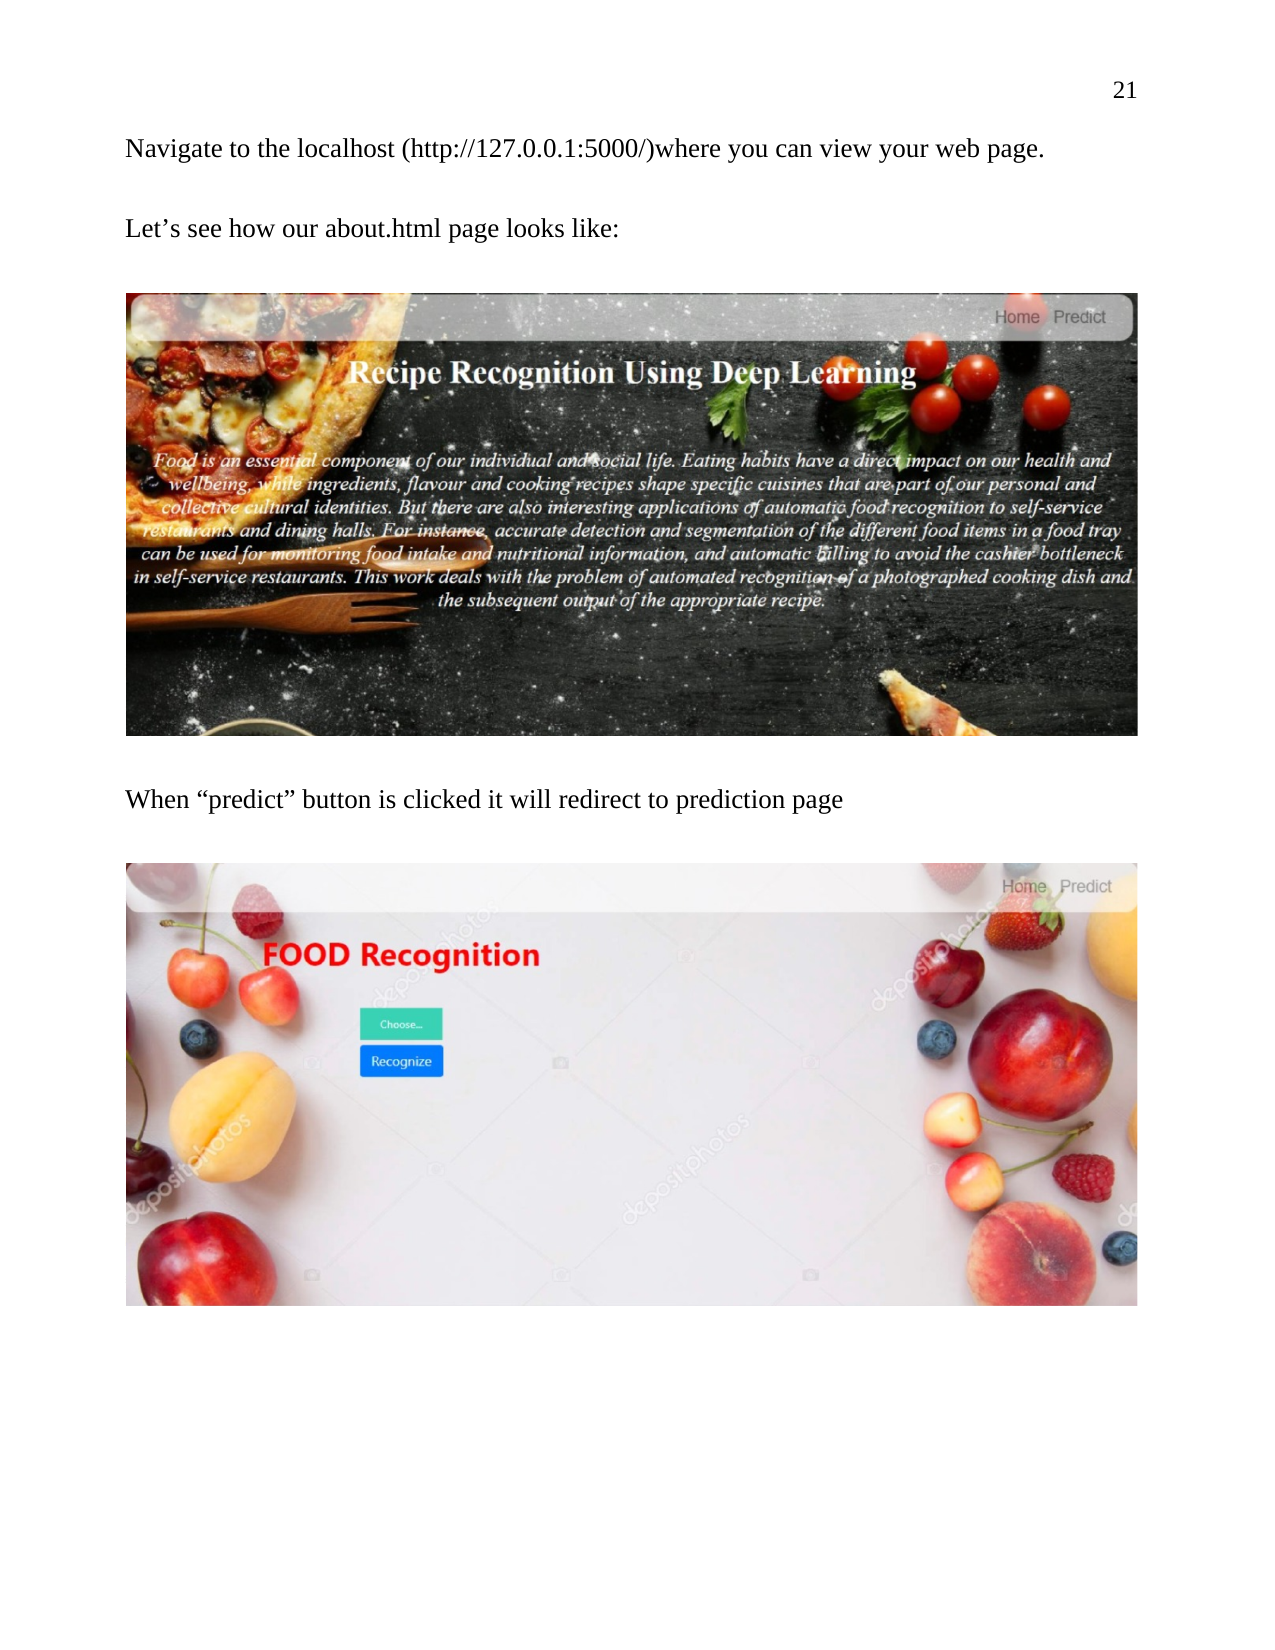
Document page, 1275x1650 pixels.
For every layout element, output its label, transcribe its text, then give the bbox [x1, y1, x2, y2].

picture [125, 292, 1138, 736]
text Let’s see how our about.html page looks like: [125, 212, 1137, 244]
text When “predict” button is clicked it will redirect to prediction page [125, 783, 1137, 815]
text Navigate to the localhost (http://127.0.0.1:5000/)where you can view your web page. [125, 132, 1137, 164]
picture [125, 863, 1138, 1306]
